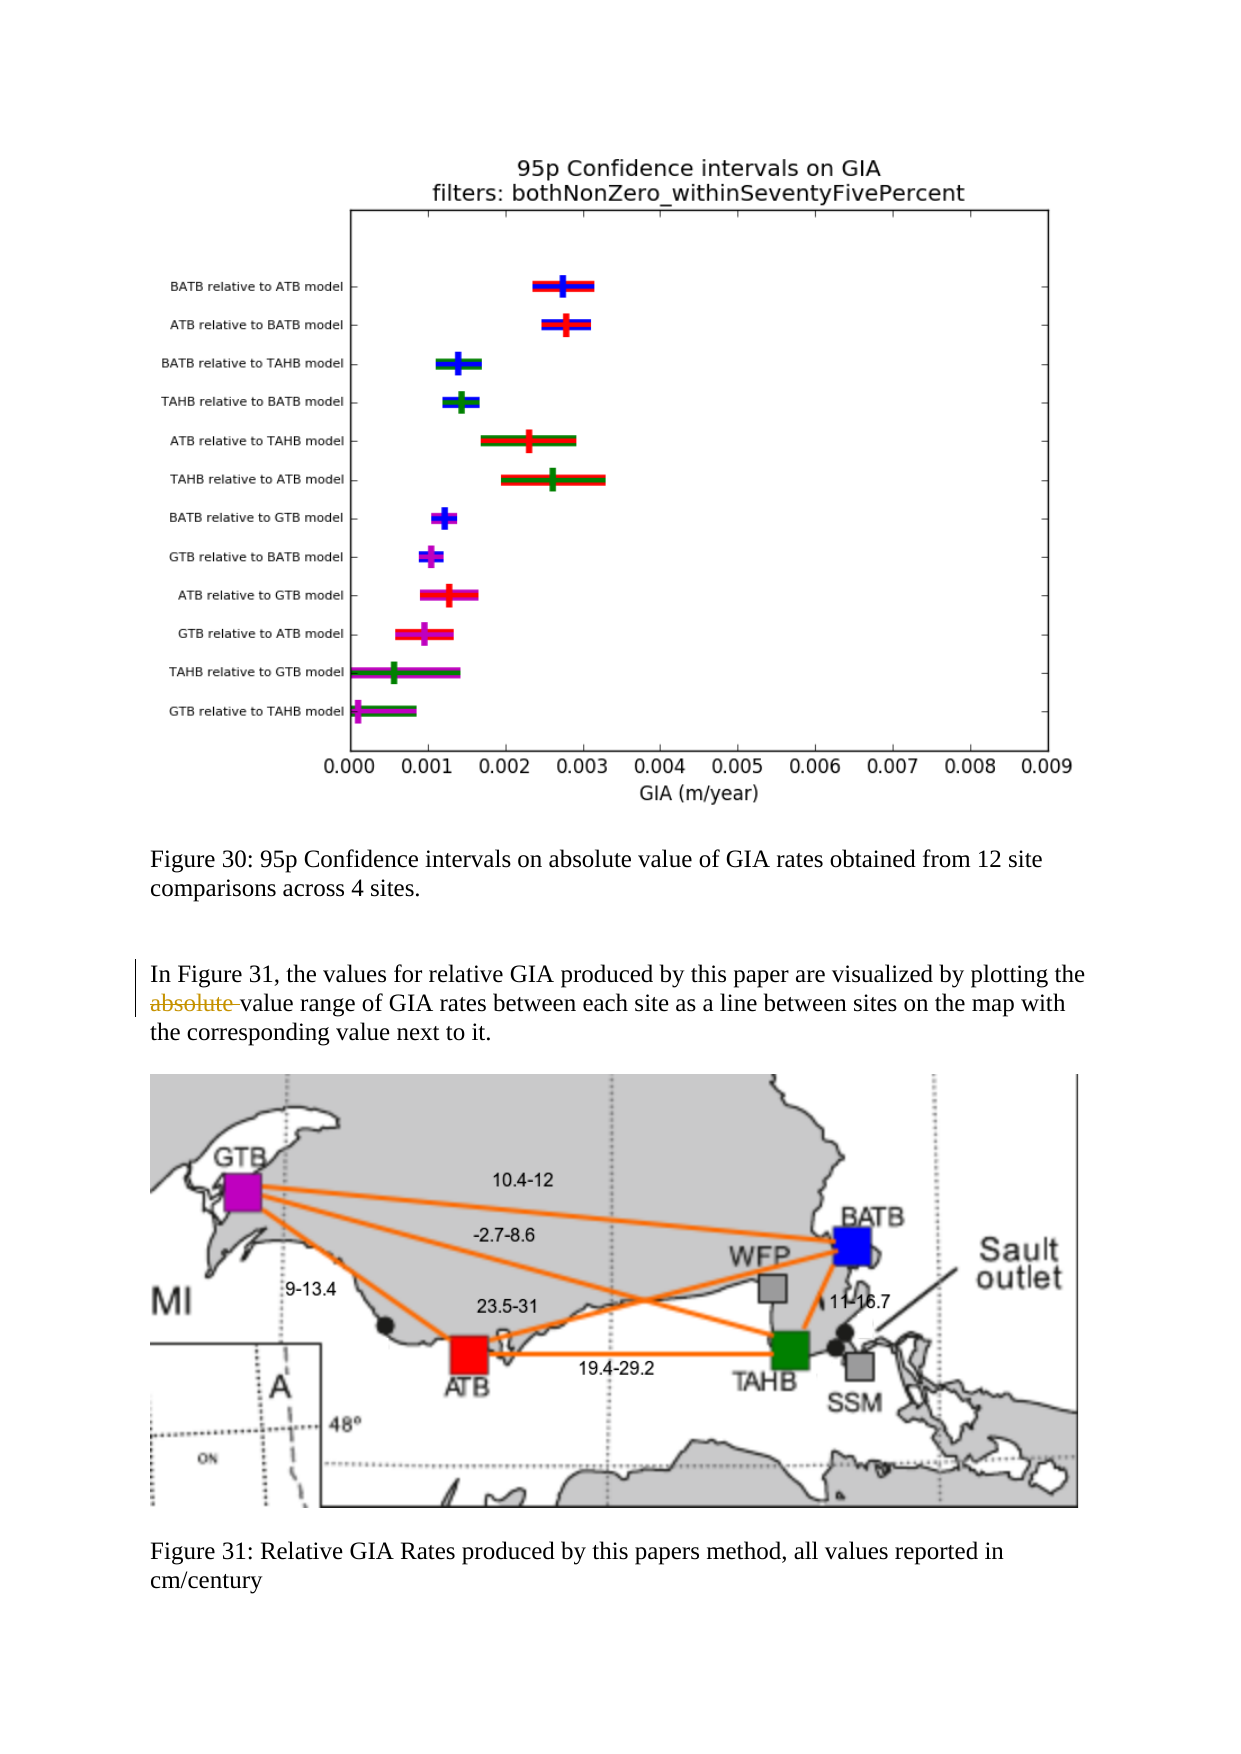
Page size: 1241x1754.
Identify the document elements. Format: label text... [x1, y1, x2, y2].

picture [150, 150, 1085, 816]
text In Figure 31, the values for relative GIA produced by this paper are visualized by plotting the value range of GIA rates between each site as a line between sites on the map with the corresponding value next to it. [150, 959, 1090, 1046]
text Figure 31: Relative GIA Rates produced by this papers method, all values reported in cm/century [150, 1536, 1090, 1593]
text Figure 30: 95p Confidence intervals on absolute value of GIA rates obtained from 12 site comparisons across 4 sites. [150, 844, 1090, 902]
picture [150, 1074, 1079, 1508]
